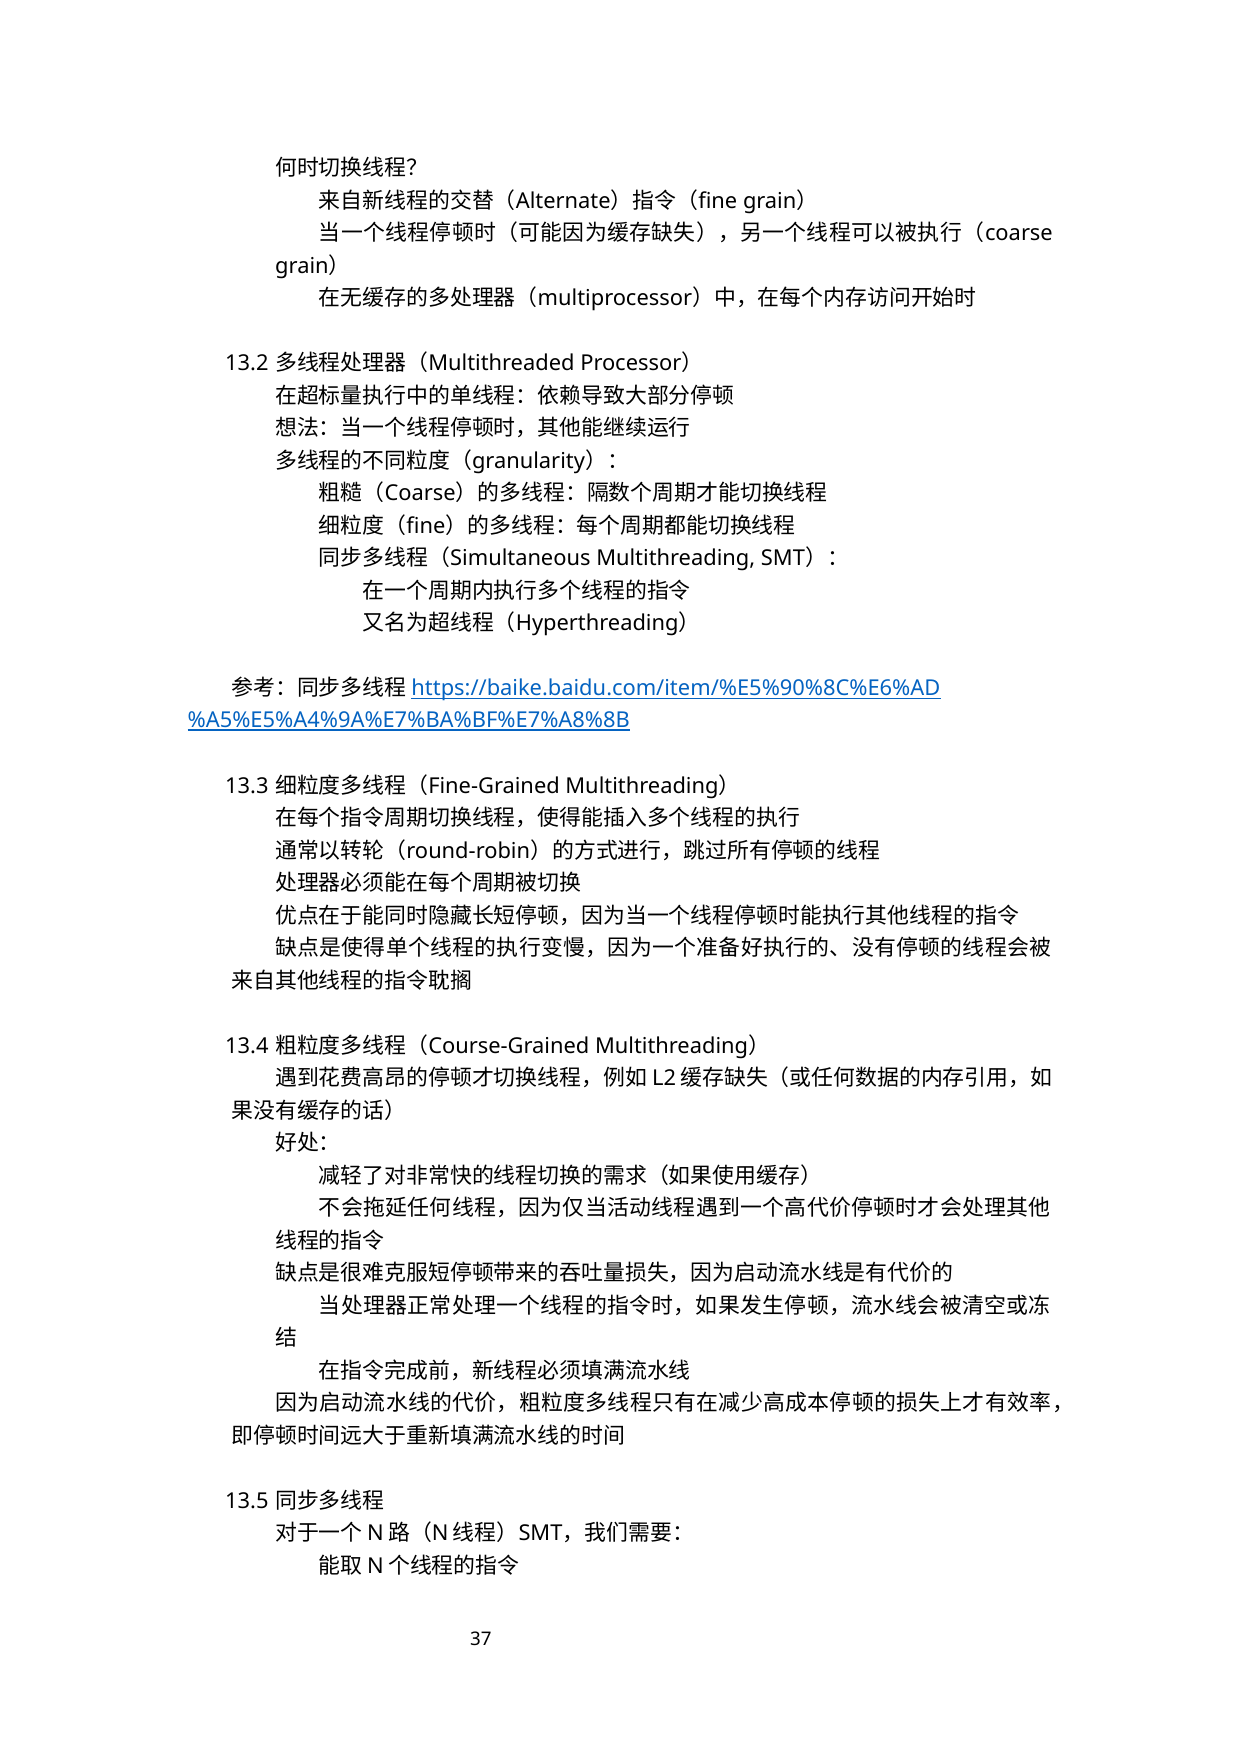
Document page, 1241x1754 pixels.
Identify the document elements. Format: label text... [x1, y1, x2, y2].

text 在超标量执行中的单线程：依赖导致大部分停顿 [231, 377, 1053, 410]
text 想法：当一个线程停顿时，其他能继续运行 [231, 410, 1053, 442]
text 粗糙（Coarse）的多线程：隔数个周期才能切换线程 [275, 475, 1053, 507]
text 缺点是使得单个线程的执行变慢，因为一个准备好执行的、没有停顿的线程会被来自其他线程的指令耽搁 [231, 930, 1053, 995]
list 同步多线程 [225, 1482, 1053, 1515]
list 粗粒度多线程（Course-Grained Multithreading） [225, 1027, 1053, 1060]
text 通常以转轮（round-robin）的方式进行，跳过所有停顿的线程 [231, 832, 1053, 865]
text 遇到花费高昂的停顿才切换线程，例如L2缓存缺失（或任何数据的内存引用，如果没有缓存的话） [231, 1060, 1053, 1125]
text 因为启动流水线的代价，粗粒度多线程只有在减少高成本停顿的损失上才有效率，即停顿时间远大于重新填满流水线的时间 [231, 1385, 1053, 1450]
text 在每个指令周期切换线程，使得能插入多个线程的执行 [231, 800, 1053, 832]
text 在无缓存的多处理器（multiprocessor）中，在每个内存访问开始时 [275, 280, 1053, 312]
text 多线程的不同粒度（granularity）： [231, 442, 1053, 475]
text 在指令完成前，新线程必须填满流水线 [275, 1352, 1053, 1385]
text 何时切换线程？ [231, 150, 1053, 182]
text 减轻了对非常快的线程切换的需求（如果使用缓存） [275, 1157, 1053, 1190]
list 细粒度多线程（Fine-Grained Multithreading） [225, 767, 1053, 800]
text 当一个线程停顿时（可能因为缓存缺失），另一个线程可以被执行（coarse grain） [275, 215, 1053, 280]
text 细粒度（fine）的多线程：每个周期都能切换线程 [275, 507, 1053, 540]
text 当处理器正常处理一个线程的指令时，如果发生停顿，流水线会被清空或冻结 [275, 1287, 1053, 1352]
text 处理器必须能在每个周期被切换 [231, 865, 1053, 897]
text 参考：同步多线程 https://baike.baidu.com/item/%E5%90%8C%E6%AD%A5%E5%A4%9A%E7%BA%BF%E7%A8%8B [187, 670, 1053, 735]
text 对于一个N路（N线程）SMT，我们需要： [231, 1515, 1053, 1547]
text 能取N个线程的指令 [275, 1547, 1053, 1580]
text 来自新线程的交替（Alternate）指令（fine grain） [275, 182, 1053, 215]
text 优点在于能同时隐藏长短停顿，因为当一个线程停顿时能执行其他线程的指令 [231, 897, 1053, 930]
text 同步多线程（Simultaneous Multithreading, SMT）： [275, 540, 1053, 572]
text 缺点是很难克服短停顿带来的吞吐量损失，因为启动流水线是有代价的 [231, 1255, 1053, 1287]
list 多线程处理器（Multithreaded Processor） [225, 345, 1053, 377]
text 不会拖延任何线程，因为仅当活动线程遇到一个高代价停顿时才会处理其他线程的指令 [275, 1190, 1053, 1255]
text 好处： [231, 1125, 1053, 1157]
text 又名为超线程（Hyperthreading） [319, 605, 1053, 637]
text 在一个周期内执行多个线程的指令 [319, 572, 1053, 605]
